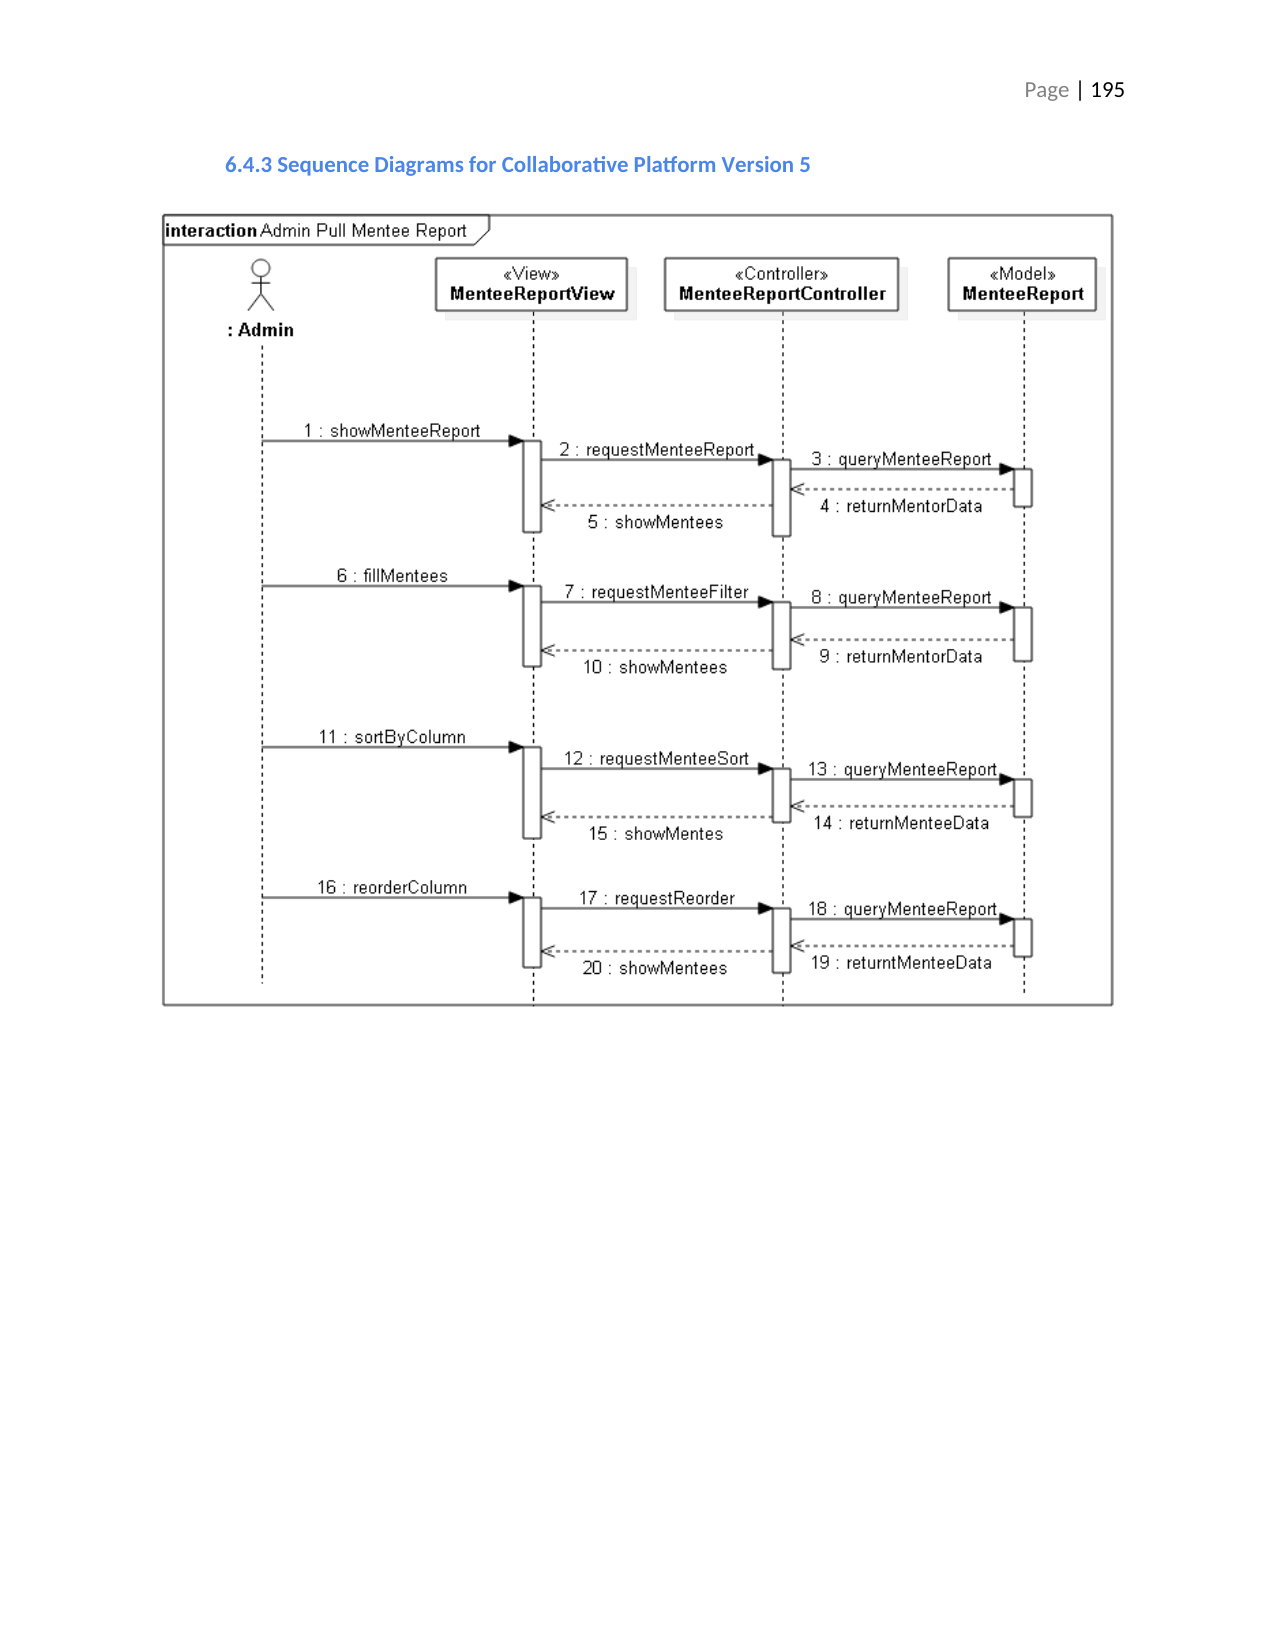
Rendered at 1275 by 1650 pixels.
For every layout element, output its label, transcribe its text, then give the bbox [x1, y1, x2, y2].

text 6.4.3 Sequence Diagrams for Collaborative Platform Version 5 [150, 150, 1125, 178]
picture [150, 202, 1126, 1020]
